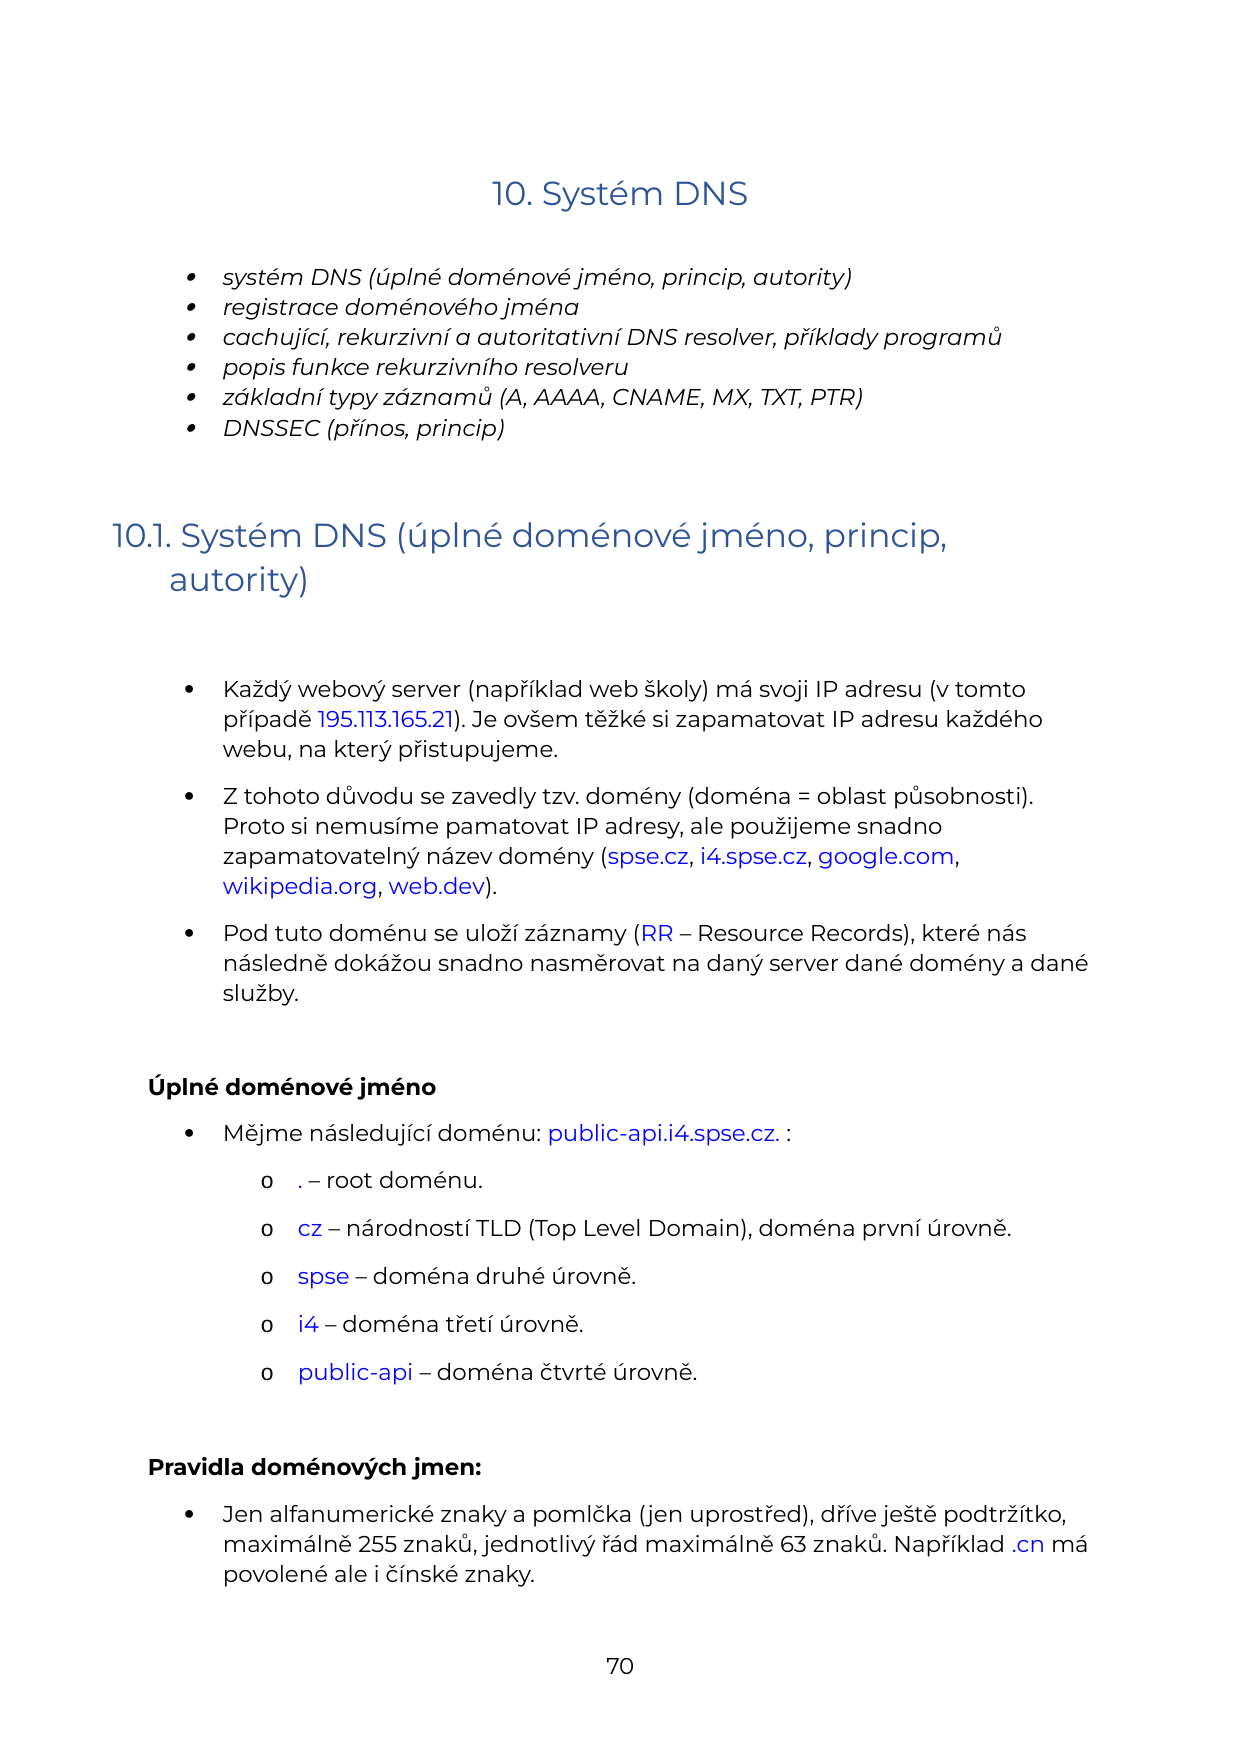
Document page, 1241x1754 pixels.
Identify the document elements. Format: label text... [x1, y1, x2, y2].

text Systém DNS [148, 173, 1093, 213]
list popis funkce rekurzivního resolveru [185, 353, 1093, 381]
list Pod tuto doménu se uloží záznamy (RR – Resource Records), které nás následně dokážou snadno nasměrovat na daný server dané domény a dané služby. [185, 919, 1093, 1007]
list Mějme následující doménu: public-api.i4.spse.cz. : [185, 1120, 1093, 1148]
text Úplné doménové jméno [148, 1073, 1093, 1101]
list i4 – doména třetí úrovně. [260, 1311, 1093, 1339]
list základní typy záznamů (A, AAAA, CNAME, MX, TXT, PTR) [185, 384, 1093, 412]
list cz – národností TLD (Top Level Domain), doména první úrovně. [260, 1214, 1093, 1243]
list Každý webový server (například web školy) má svoji IP adresu (v tomto případě 195.113.165.21). Je ovšem těžké si zapamatovat IP adresu každého webu, na který přistupujeme. [185, 675, 1093, 763]
list . – root doménu. [260, 1166, 1093, 1196]
list cachující, rekurzivní a autoritativní DNS resolver, příklady programů [185, 323, 1093, 351]
list Z tohoto důvodu se zavedly tzv. domény (doména = oblast působnosti). Proto si nemusíme pamatovat IP adresy, ale použijeme snadno zapamatovatelný název domény (spse.cz, i4.spse.cz, google.com, wikipedia.org, web.dev). [185, 782, 1093, 900]
text Systém DNS (úplné doménové jméno, princip, autority) [112, 516, 1093, 600]
list systém DNS (úplné doménové jméno, princip, autority) [185, 263, 1093, 291]
list Jen alfanumerické znaky a pomlčka (jen uprostřed), dříve ještě podtržítko, maximálně 255 znaků, jednotlivý řád maximálně 63 znaků. Například .cn má povolené ale i čínské znaky. [185, 1500, 1093, 1588]
list DNSSEC (přínos, princip) [185, 414, 1093, 442]
list public-api – doména čtvrté úrovně. [260, 1358, 1093, 1388]
text Pravidla doménových jmen: [148, 1453, 1093, 1481]
list spse – doména druhé úrovně. [260, 1262, 1093, 1292]
list registrace doménového jména [185, 293, 1093, 321]
